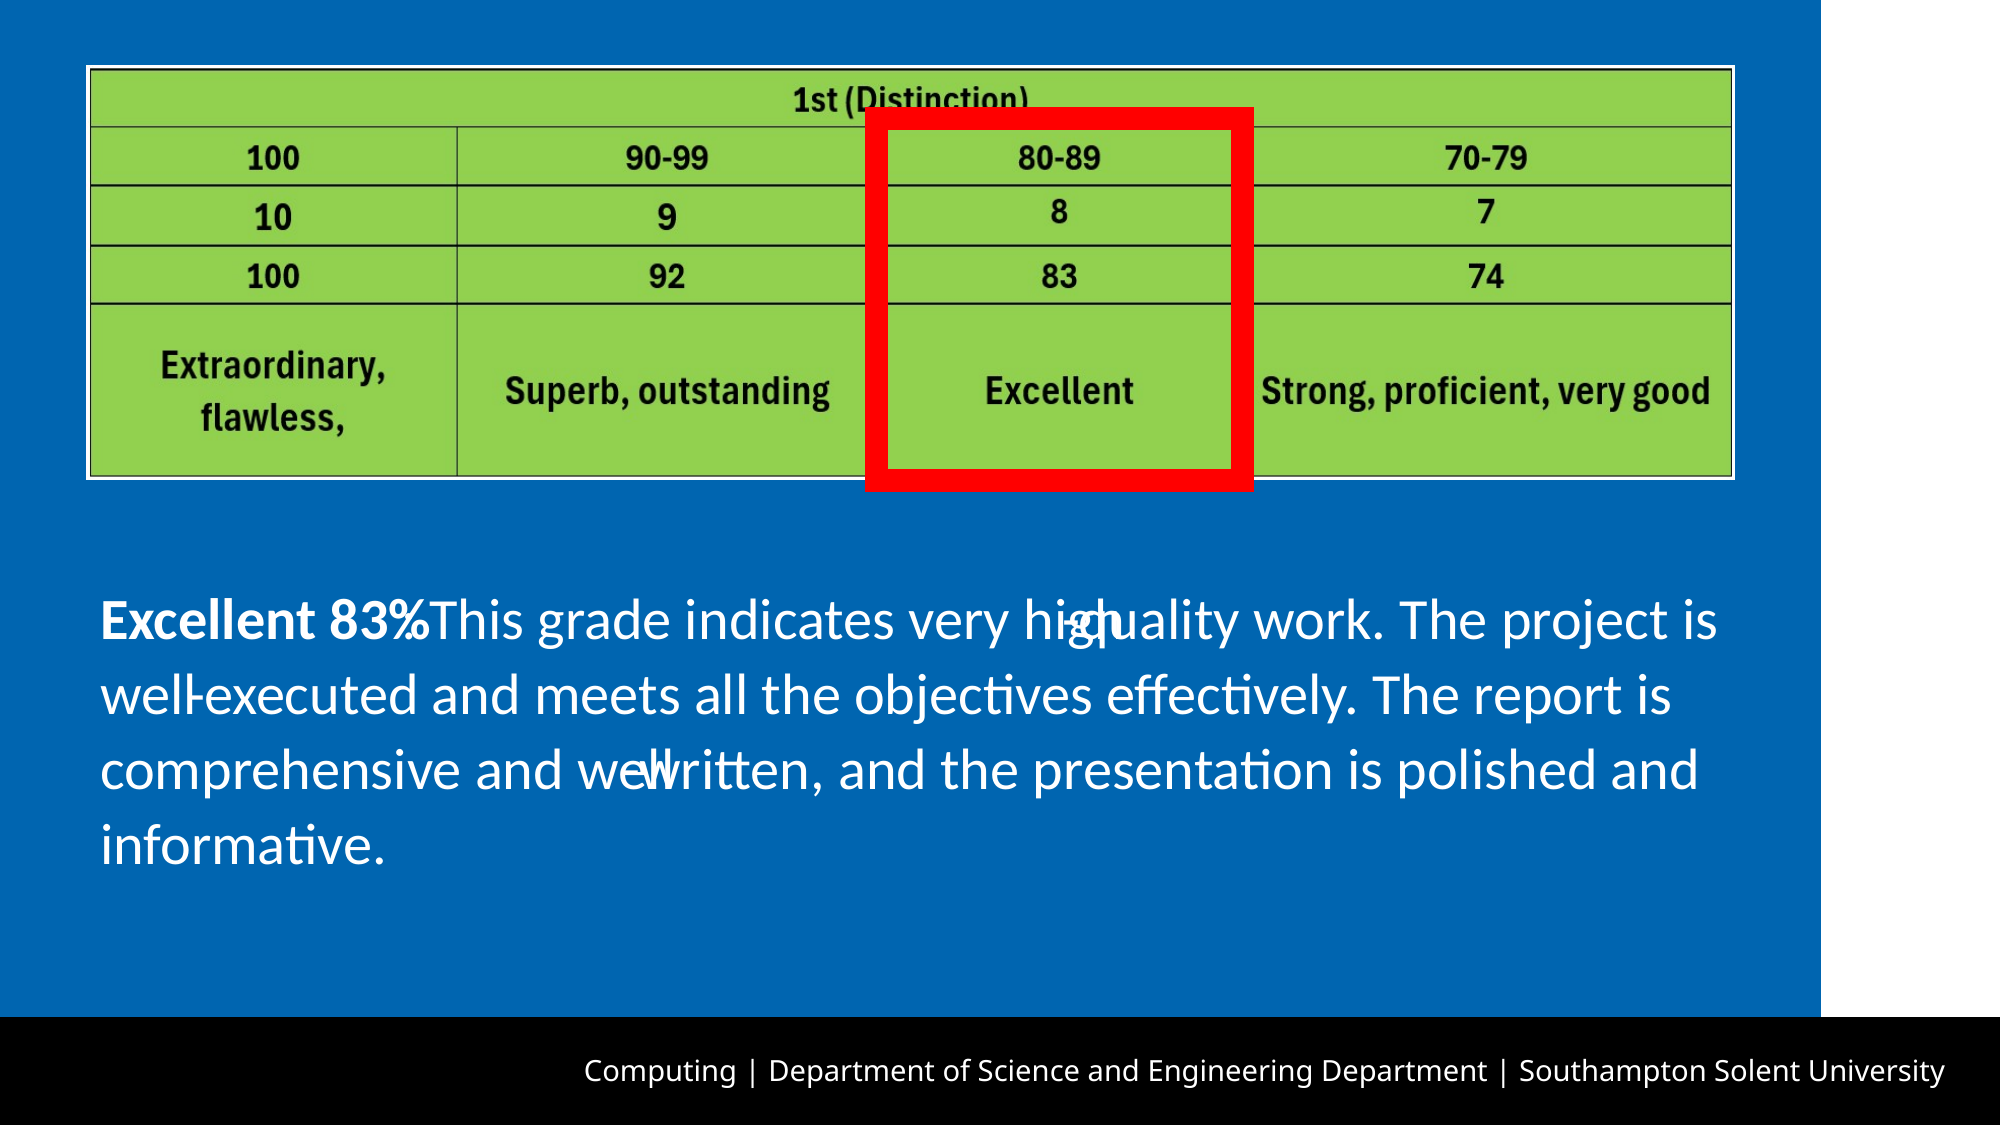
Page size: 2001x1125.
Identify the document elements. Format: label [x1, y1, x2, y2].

picture [888, 130, 1231, 469]
picture [86, 65, 1735, 480]
